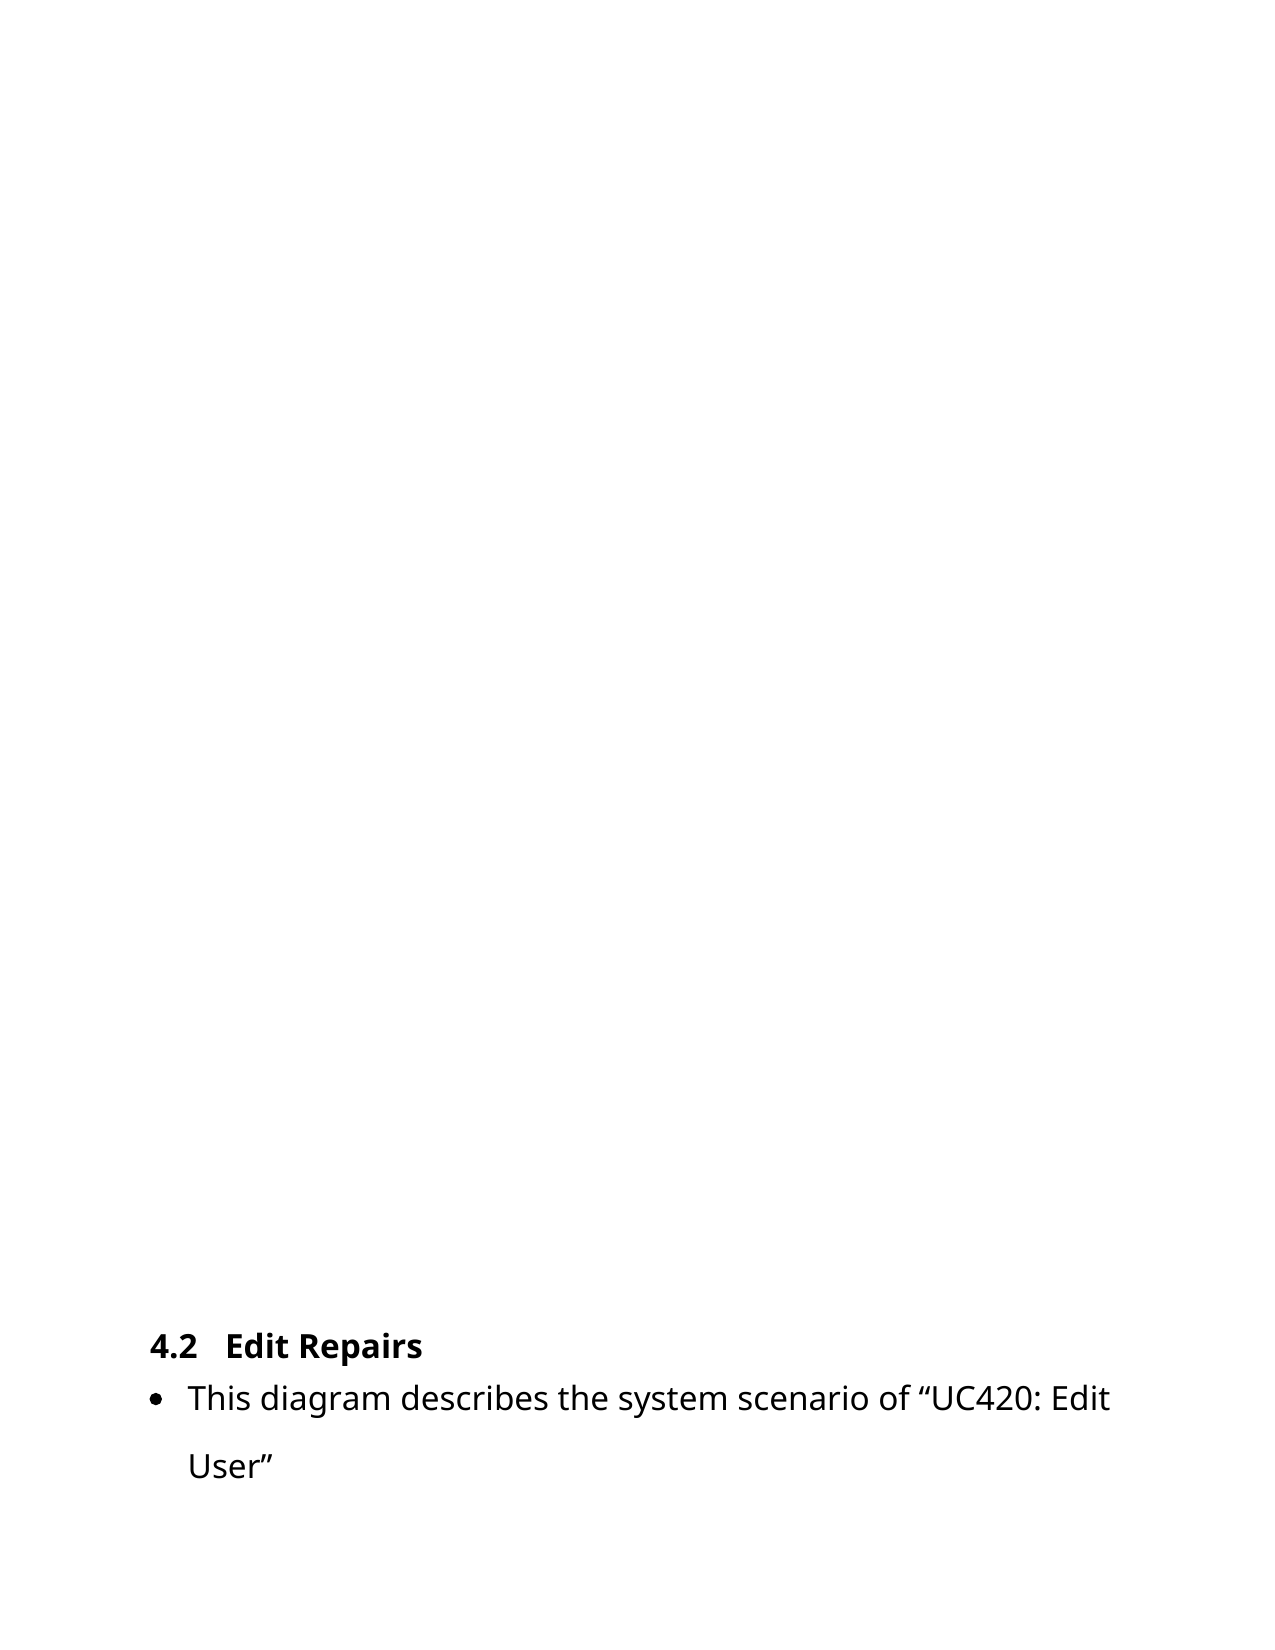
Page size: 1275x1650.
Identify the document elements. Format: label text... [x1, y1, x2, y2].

list Edit Repairs [150, 1323, 1200, 1368]
list This diagram describes the system scenario of “UC420: Edit User” [150, 1375, 1200, 1492]
